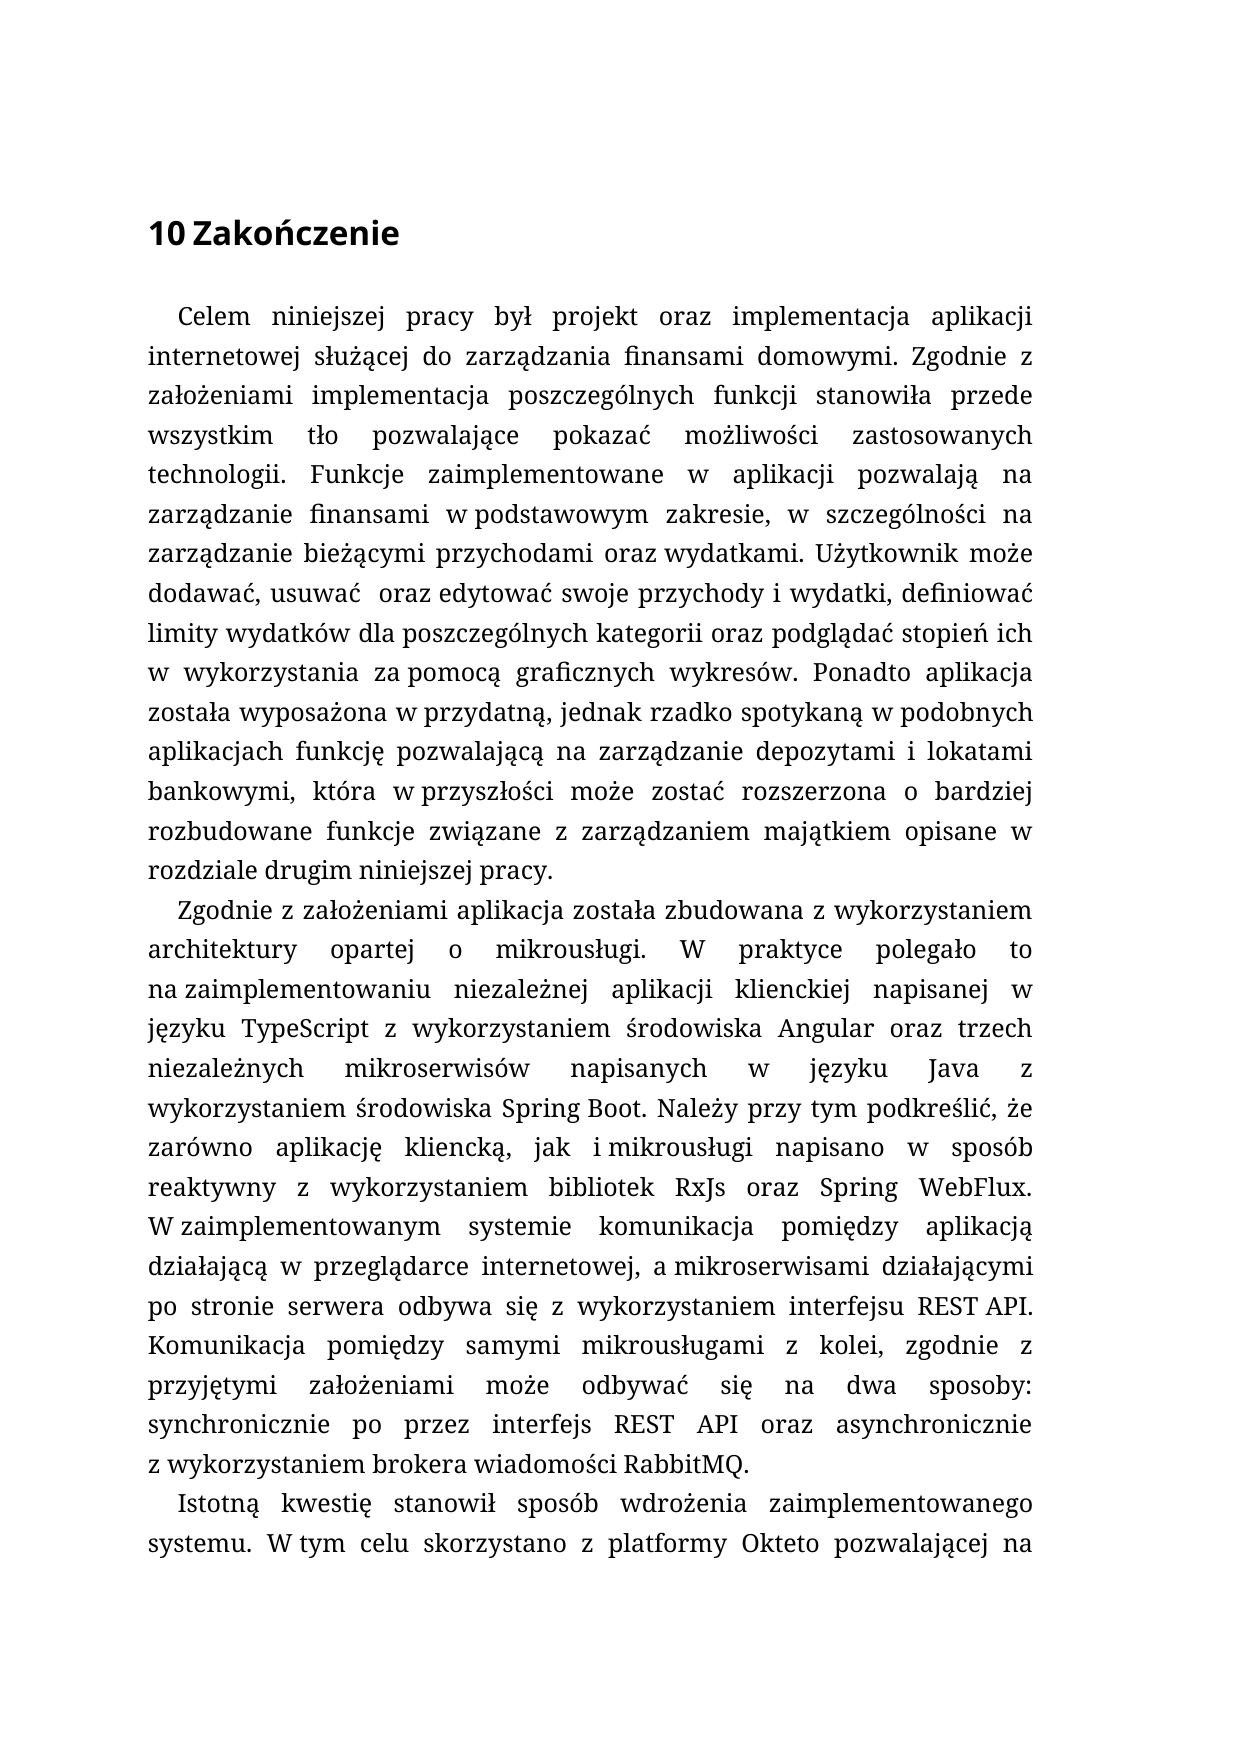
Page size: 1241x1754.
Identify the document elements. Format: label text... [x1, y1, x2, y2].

subtitle Zakończenie [148, 210, 1033, 256]
text Celem niniejszej pracy był projekt oraz implementacja aplikacji internetowej służącej do zarządzania finansami domowymi. Zgodnie z założeniami implementacja poszczególnych funkcji stanowiła przede wszystkim tło pozwalające pokazać możliwości zastosowanych technologii. Funkcje zaimplementowane w aplikacji pozwalają na zarządzanie finansami w podstawowym zakresie, w szczególności na zarządzanie bieżącymi przychodami oraz wydatkami. Użytkownik może dodawać, usuwać oraz edytować swoje przychody i wydatki, definiować limity wydatków dla poszczególnych kategorii oraz podglądać stopień ich w wykorzystania za pomocą graficznych wykresów. Ponadto aplikacja została wyposażona w przydatną, jednak rzadko spotykaną w podobnych aplikacjach funkcję pozwalającą na zarządzanie depozytami i lokatami bankowymi, która w przyszłości może zostać rozszerzona o bardziej rozbudowane funkcje związane z zarządzaniem majątkiem opisane w rozdziale drugim niniejszej pracy. [148, 293, 1033, 887]
text Zgodnie z założeniami aplikacja została zbudowana z wykorzystaniem architektury opartej o mikrousługi. W praktyce polegało to na zaimplementowaniu niezależnej aplikacji klienckiej napisanej w języku TypeScript z wykorzystaniem środowiska Angular oraz trzech niezależnych mikroserwisów napisanych w języku Java z wykorzystaniem środowiska Spring Boot. Należy przy tym podkreślić, że zarówno aplikację kliencką, jak i mikrousługi napisano w sposób reaktywny z wykorzystaniem bibliotek RxJs oraz Spring WebFlux. W zaimplementowanym systemie komunikacja pomiędzy aplikacją działającą w przeglądarce internetowej, a mikroserwisami działającymi po stronie serwera odbywa się z wykorzystaniem interfejsu REST API. Komunikacja pomiędzy samymi mikrousługami z kolei, zgodnie z przyjętymi założeniami może odbywać się na dwa sposoby: synchronicznie po przez interfejs REST API oraz asynchronicznie z wykorzystaniem brokera wiadomości RabbitMQ. [148, 887, 1033, 1481]
